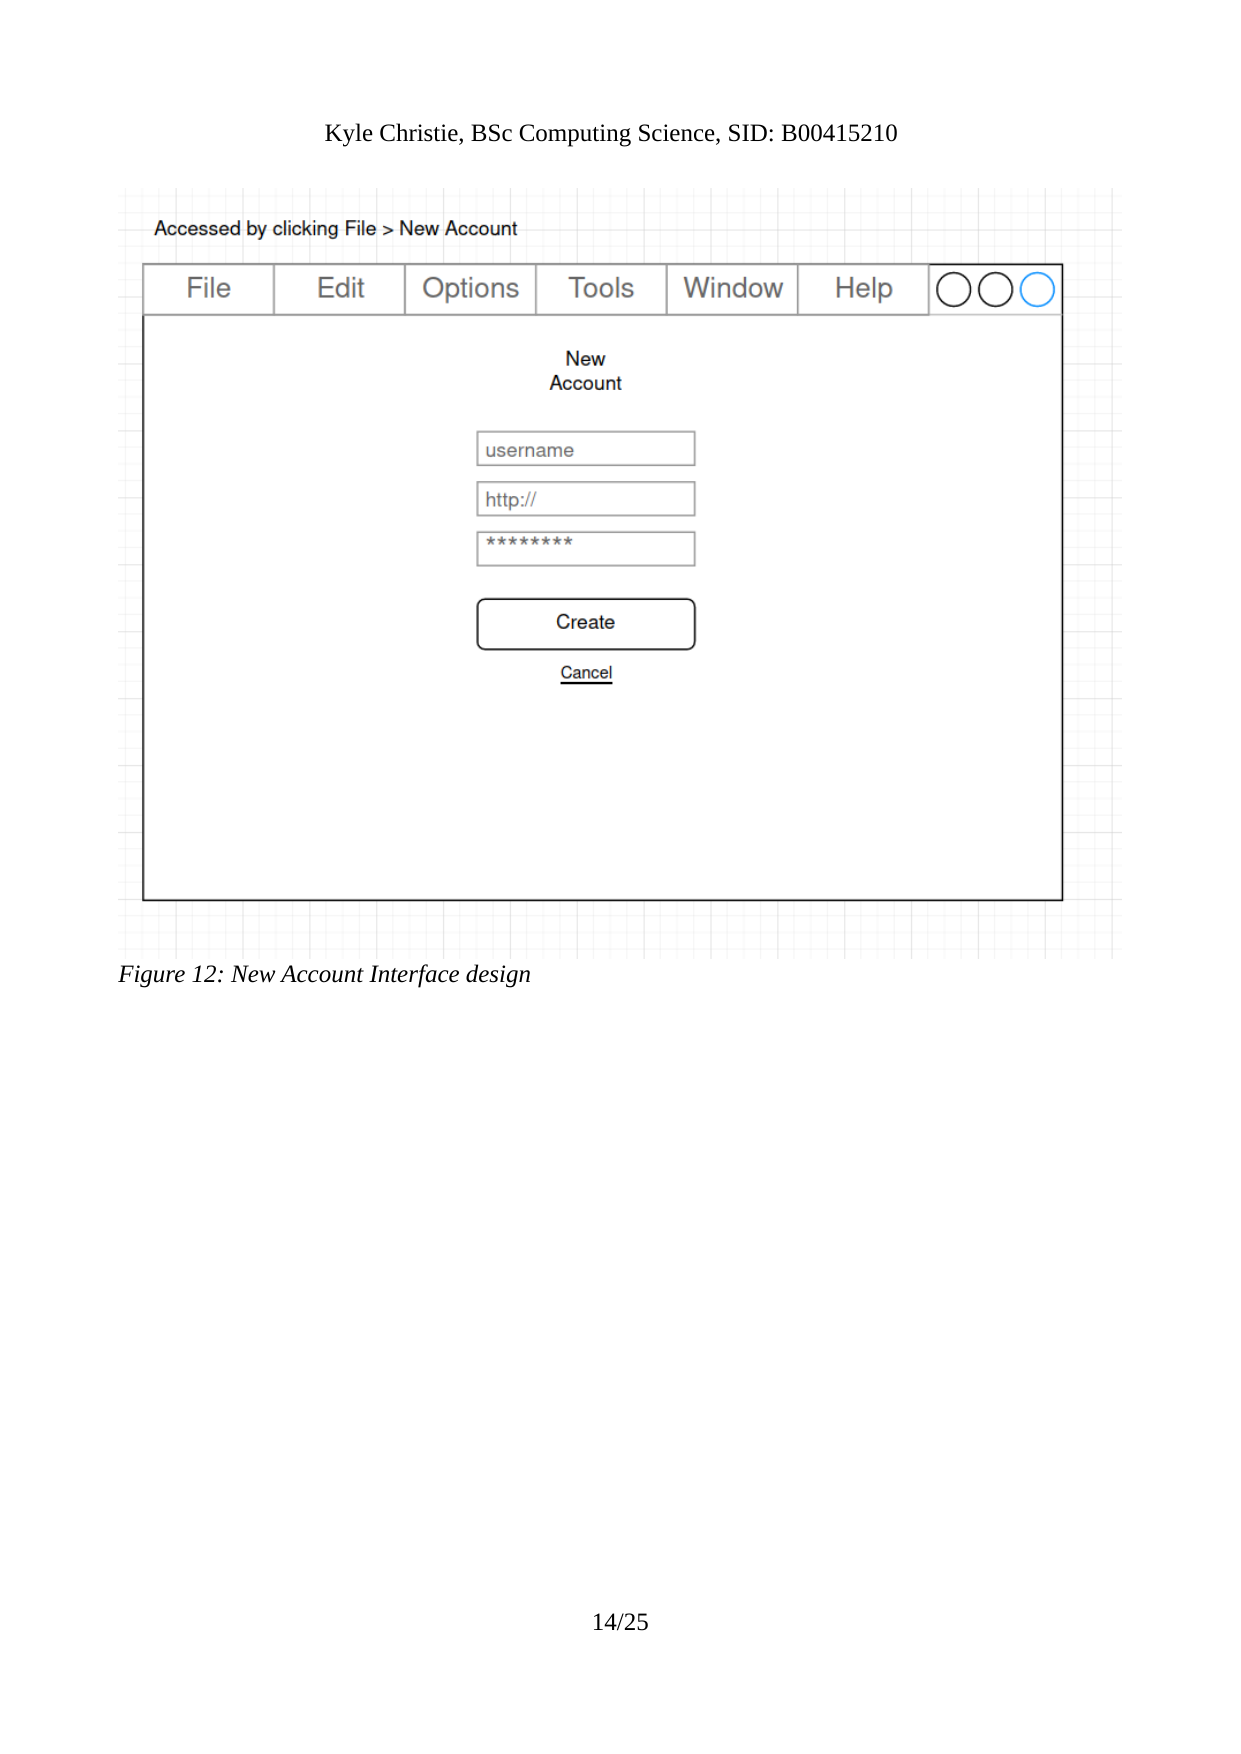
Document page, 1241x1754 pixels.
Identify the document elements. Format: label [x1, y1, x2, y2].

picture [118, 188, 1122, 959]
